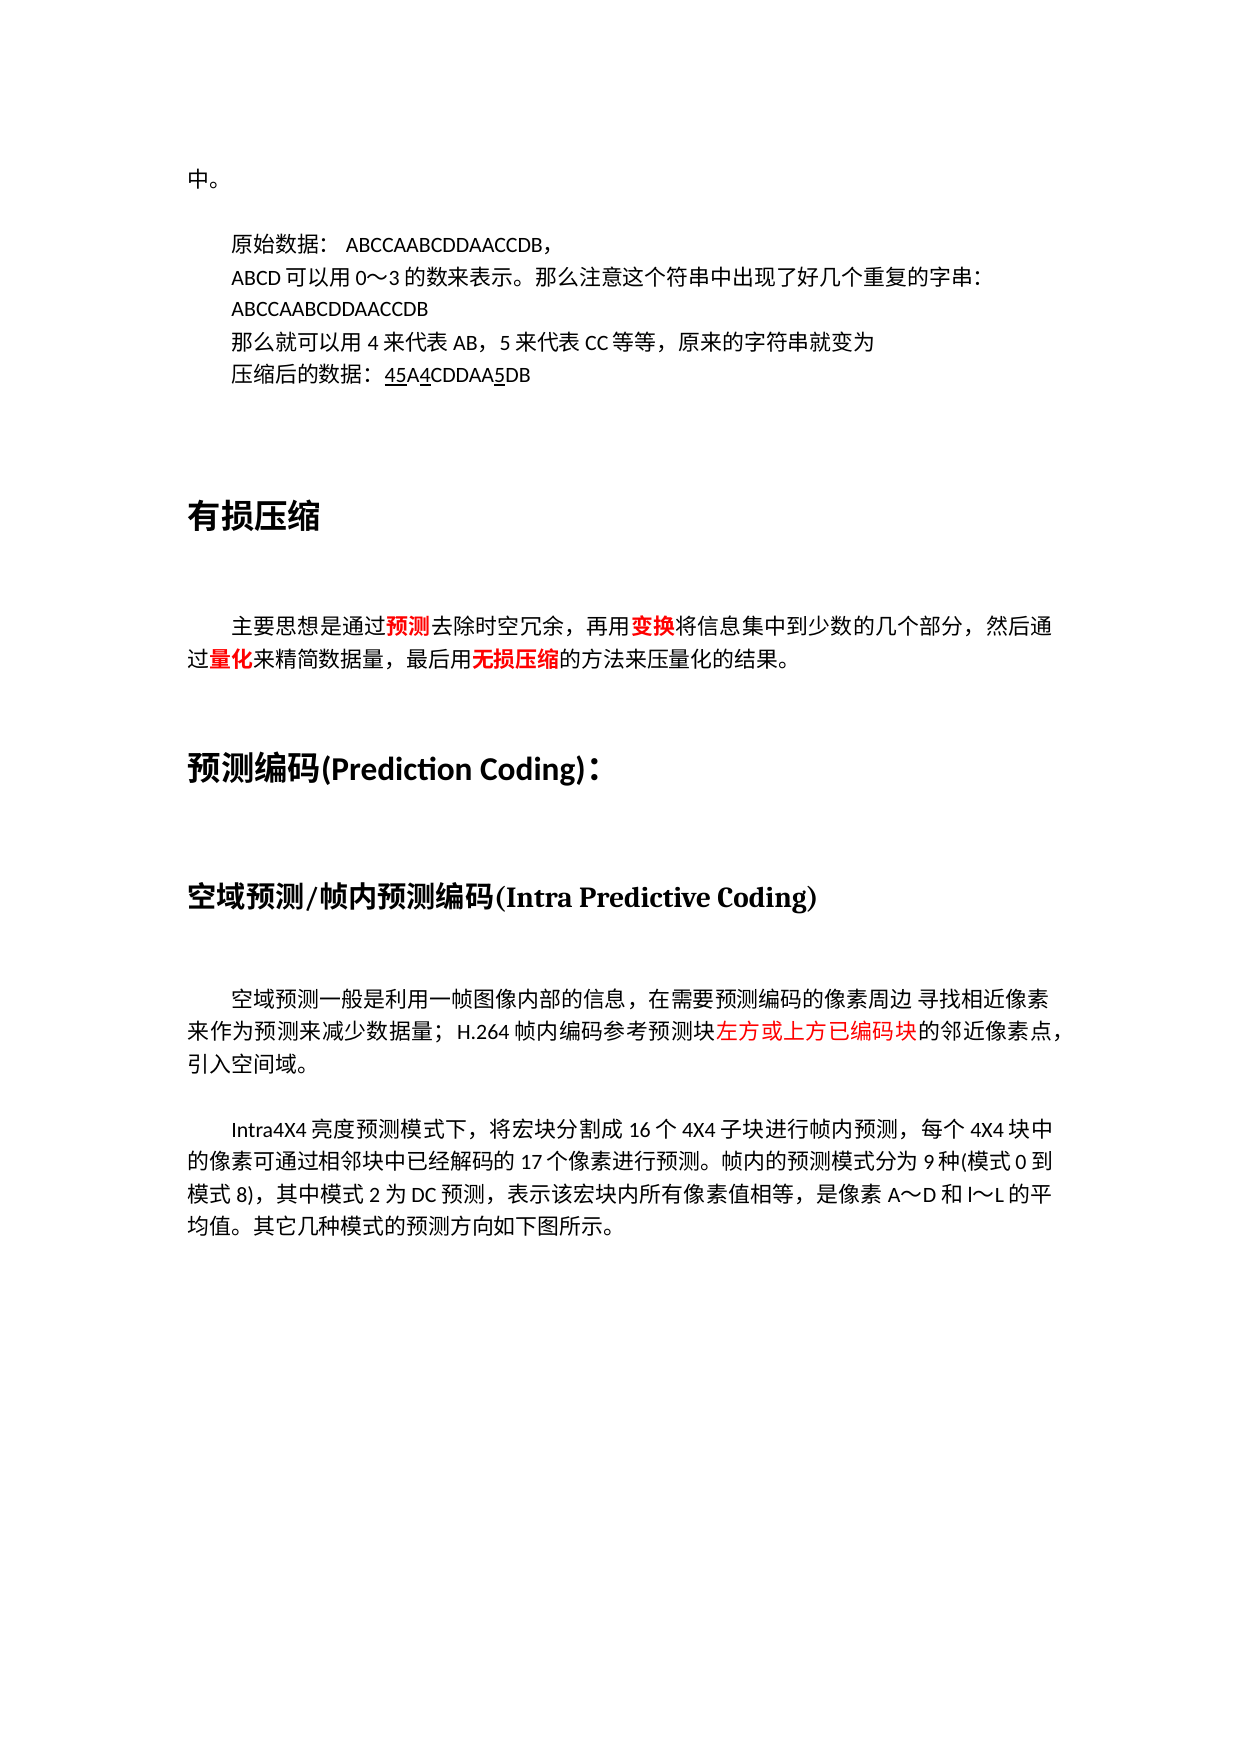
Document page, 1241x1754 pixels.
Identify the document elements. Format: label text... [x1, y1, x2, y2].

subtitle 预测编码(Prediction Coding)： [187, 733, 1053, 798]
text Intra4X4亮度预测模式下，将宏块分割成16个4X4子块进行帧内预测，每个4X4块中的像素可通过相邻块中已经解码的17个像素进行预测。帧内的预测模式分为9种(模式0到模式8)，其中模式2为DC预测，表示该宏块内所有像素值相等，是像素A～D和l～L的平均值。其它几种模式的预测方向如下图所示。 [187, 1111, 1053, 1241]
subtitle 空域预测/帧内预测编码(Intra Predictive Coding) [187, 863, 1053, 928]
text 空域预测一般是利用一帧图像内部的信息，在需要预测编码的像素周边 寻找相近像素来作为预测来减少数据量；H.264帧内编码参考预测块左方或上方已编码块的邻近像素点，引入空间域。 [187, 981, 1053, 1079]
text 主要思想是通过预测去除时空冗余，再用变换将信息集中到少数的几个部分，然后通过量化来精简数据量，最后用无损压缩的方法来压量化的结果。 [187, 609, 1053, 674]
text 压缩后的数据：45A4CDDAA5DB [187, 357, 1053, 389]
text 原始数据： ABCCAABCDDAACCDB， [187, 227, 1053, 259]
text ABCD可以用0～3的数来表示。那么注意这个符串中出现了好几个重复的字串： [187, 259, 1053, 292]
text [187, 162, 1053, 194]
subtitle 有损压缩 [187, 482, 1053, 547]
text 那么就可以用 4来代表AB，5来代表CC等等，原来的字符串就变为 [187, 324, 1053, 357]
text ABCCAABCDDAACCDB [187, 292, 1053, 324]
